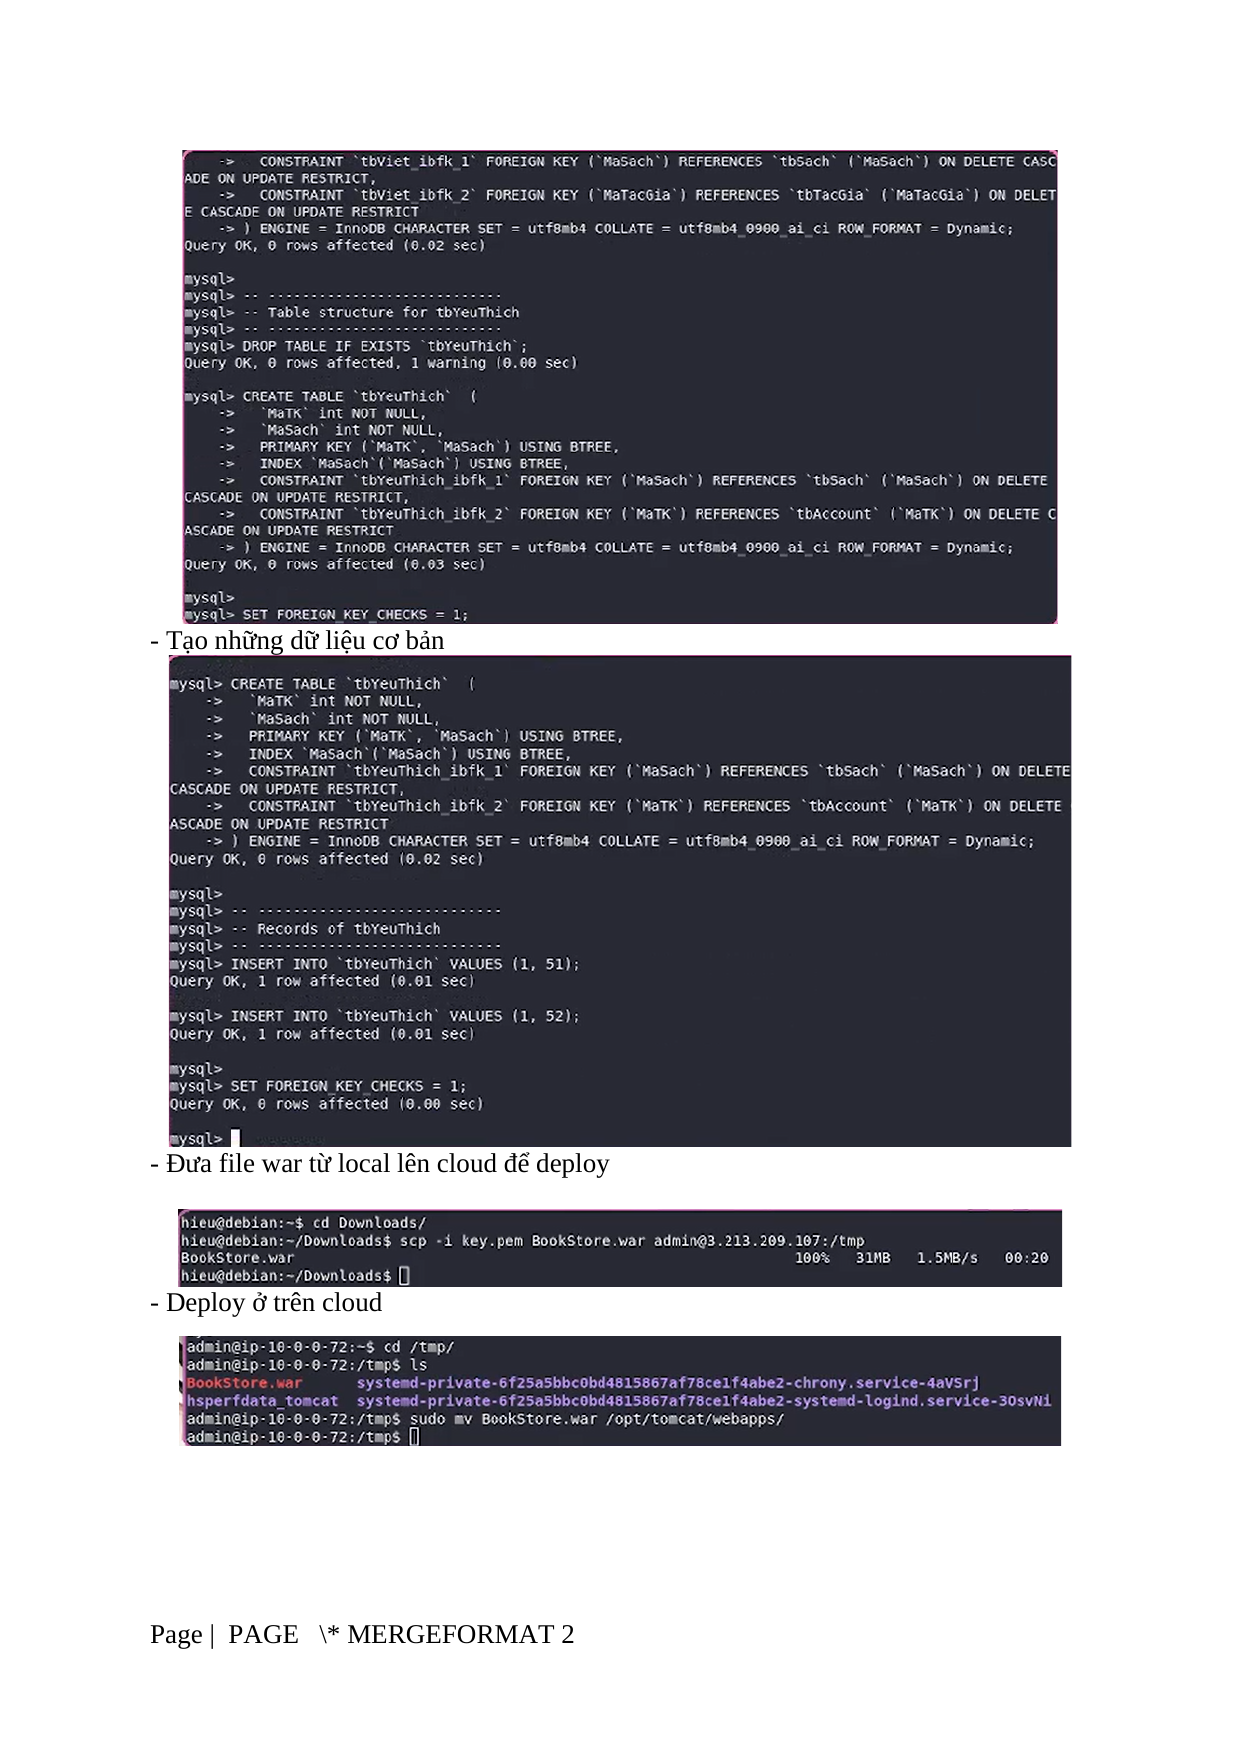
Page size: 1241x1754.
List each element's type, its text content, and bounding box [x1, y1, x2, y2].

picture [168, 655, 1072, 1147]
picture [182, 150, 1058, 624]
text - Tạo những dữ liệu cơ bản [150, 624, 1090, 655]
picture [178, 1209, 1063, 1287]
text - Deploy ở trên cloud [150, 1286, 1090, 1317]
text - Đưa file war từ local lên cloud để deploy [150, 1147, 1090, 1178]
picture [179, 1336, 1062, 1446]
